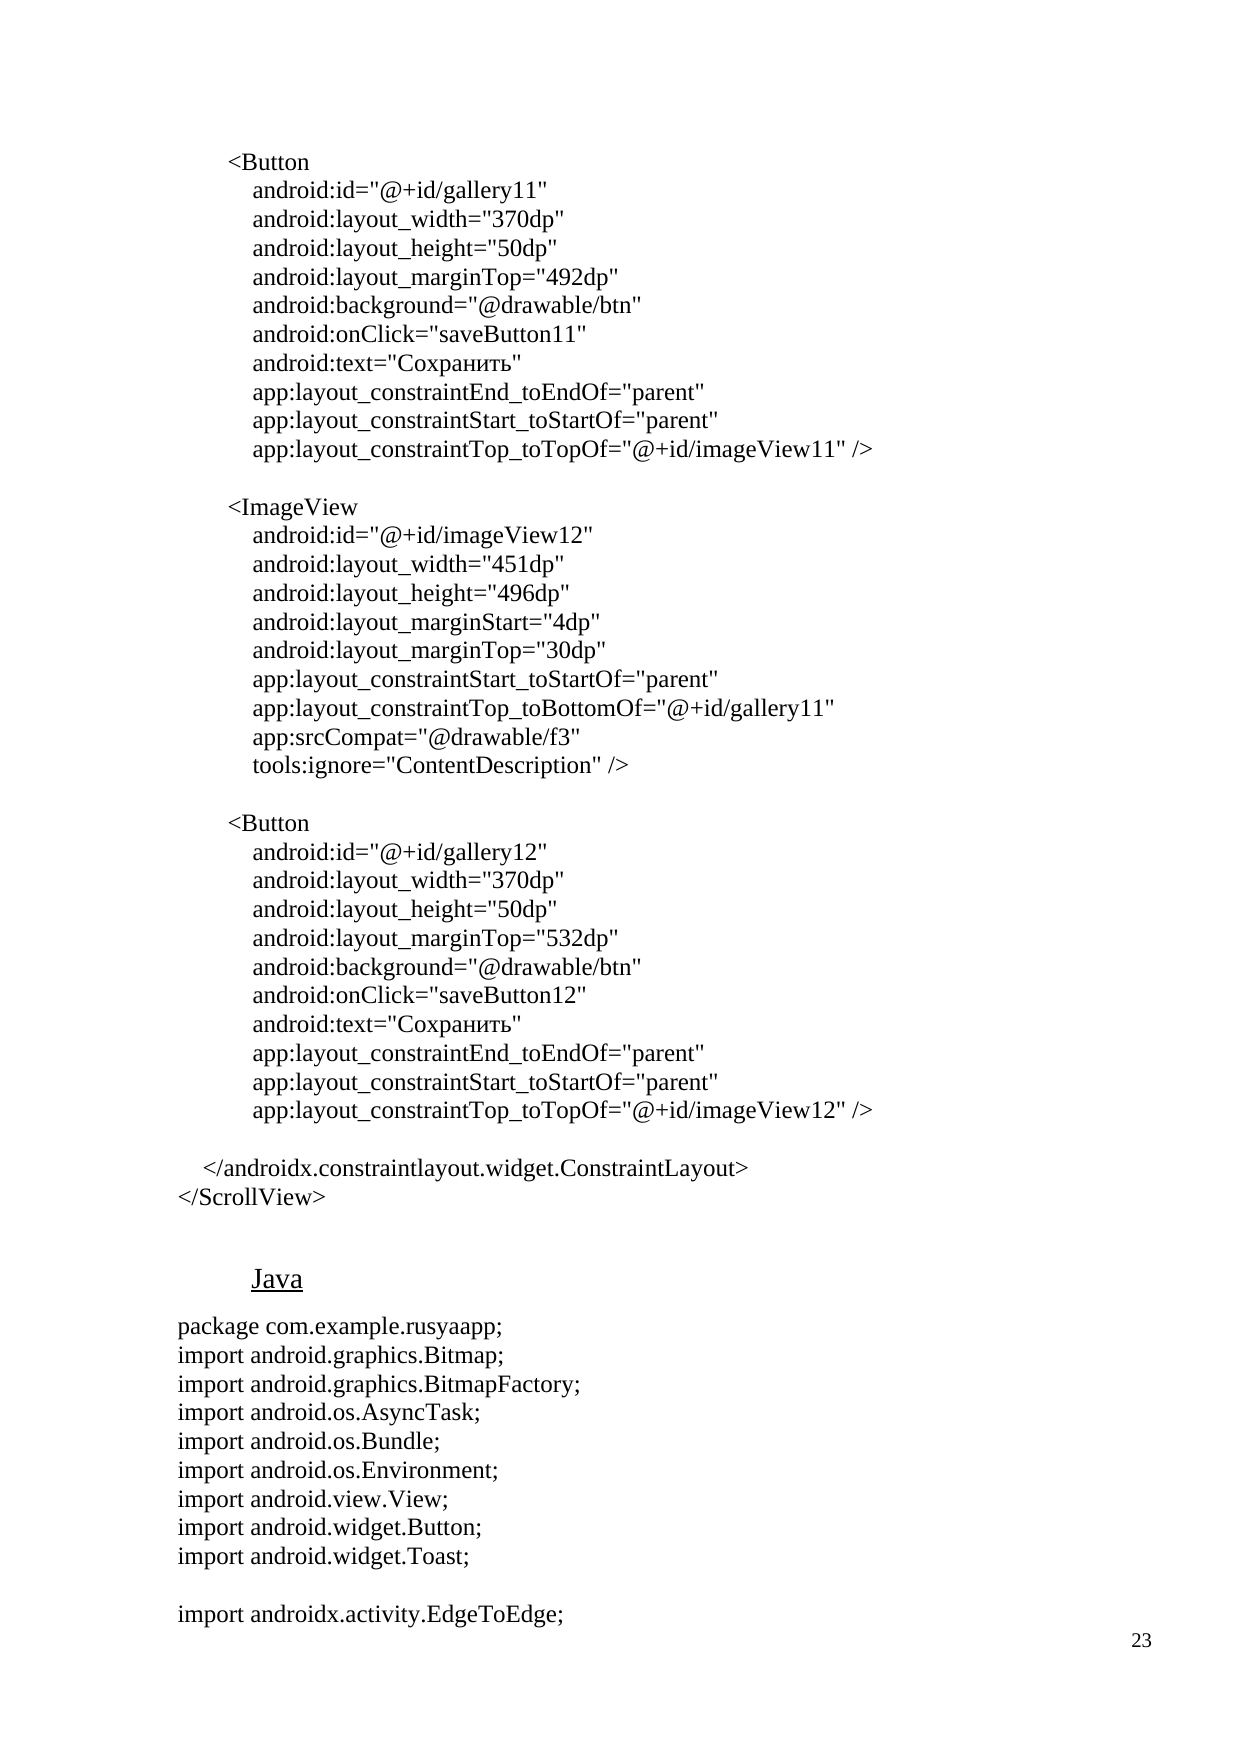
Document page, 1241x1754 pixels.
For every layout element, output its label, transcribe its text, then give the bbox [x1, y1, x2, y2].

text Java [177, 1261, 1152, 1294]
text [177, 1311, 1152, 1627]
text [177, 118, 1152, 1211]
